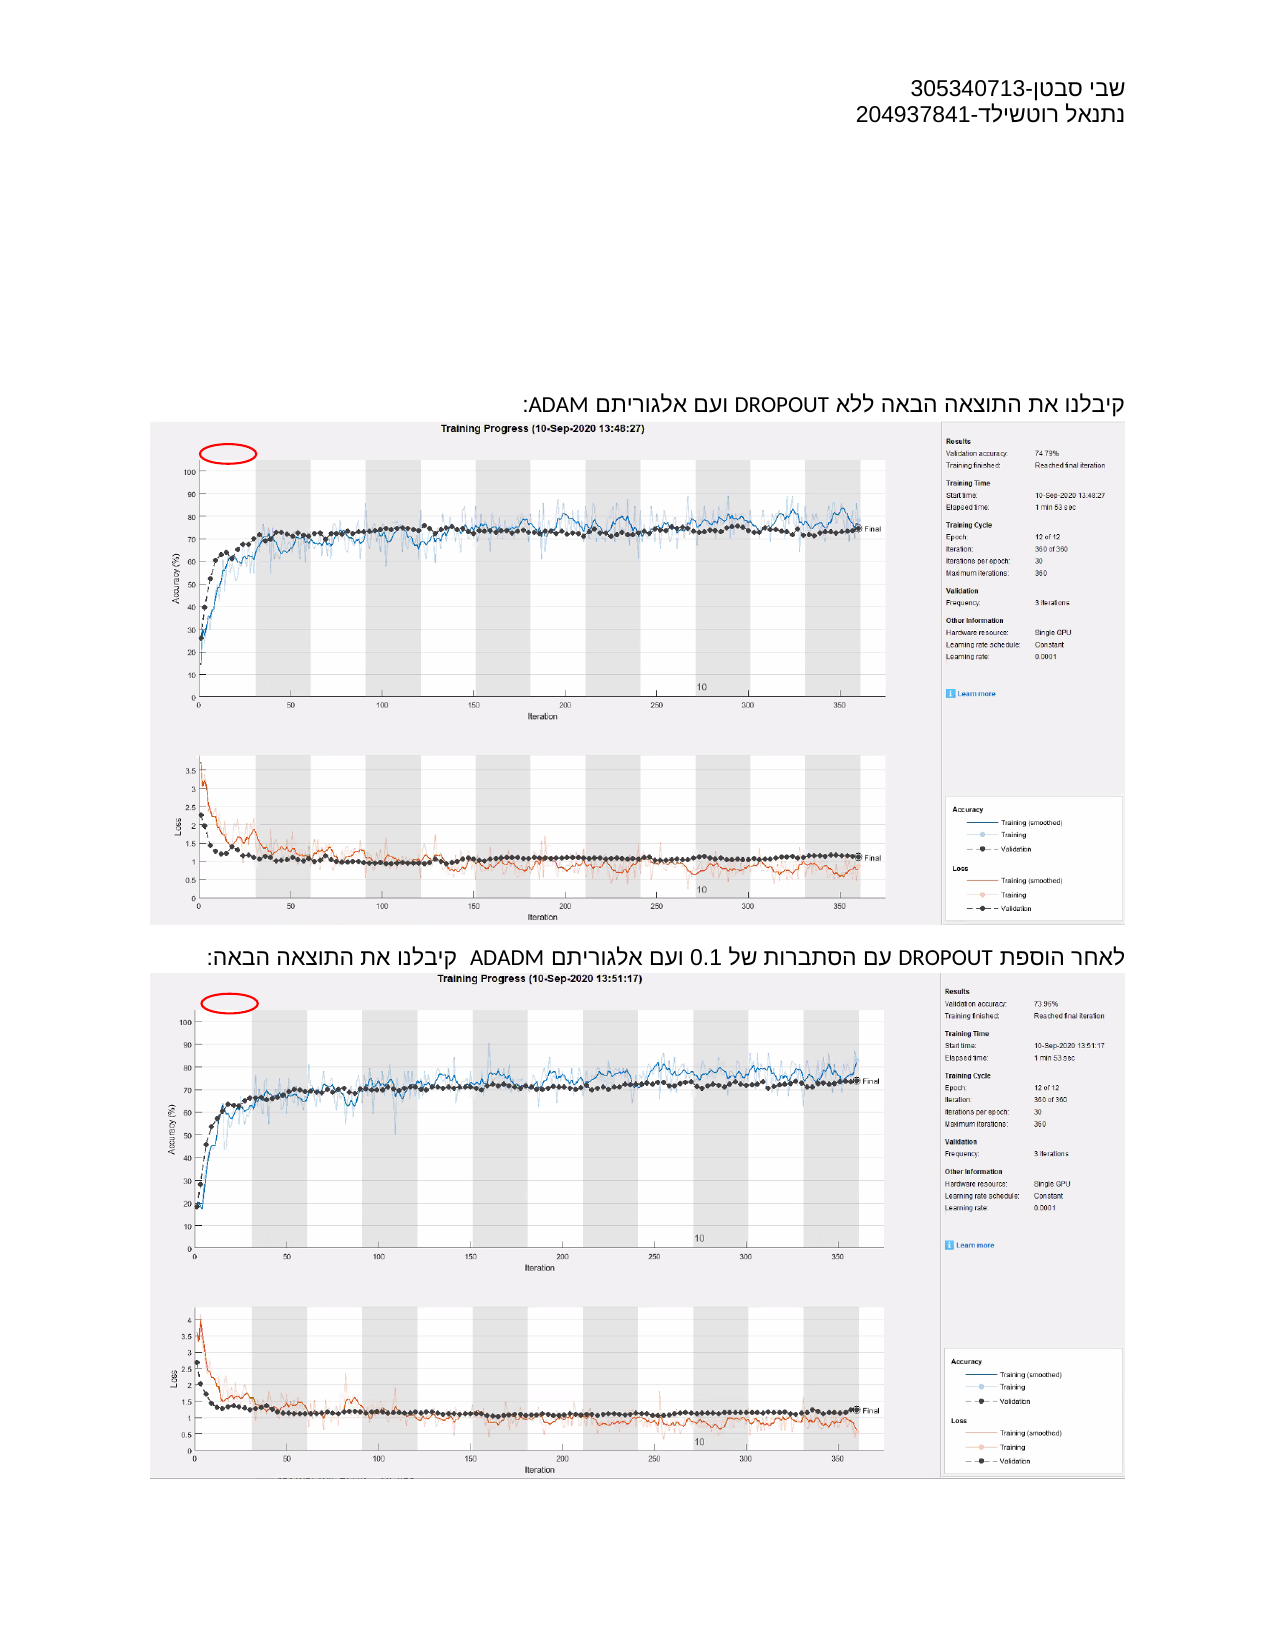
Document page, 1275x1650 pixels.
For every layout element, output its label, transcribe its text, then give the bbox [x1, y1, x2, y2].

text לאחר הוספת DROPOUT עם הסתברות של 0.1 ועם אלגוריתם ADADM קיבלנו את התוצאה הבאה: [150, 943, 1125, 973]
picture [150, 420, 1125, 925]
picture [150, 973, 1125, 1479]
text קיבלנו את התוצאה הבאה ללא DROPOUT ועם אלגוריתם ADAM: [150, 390, 1125, 420]
